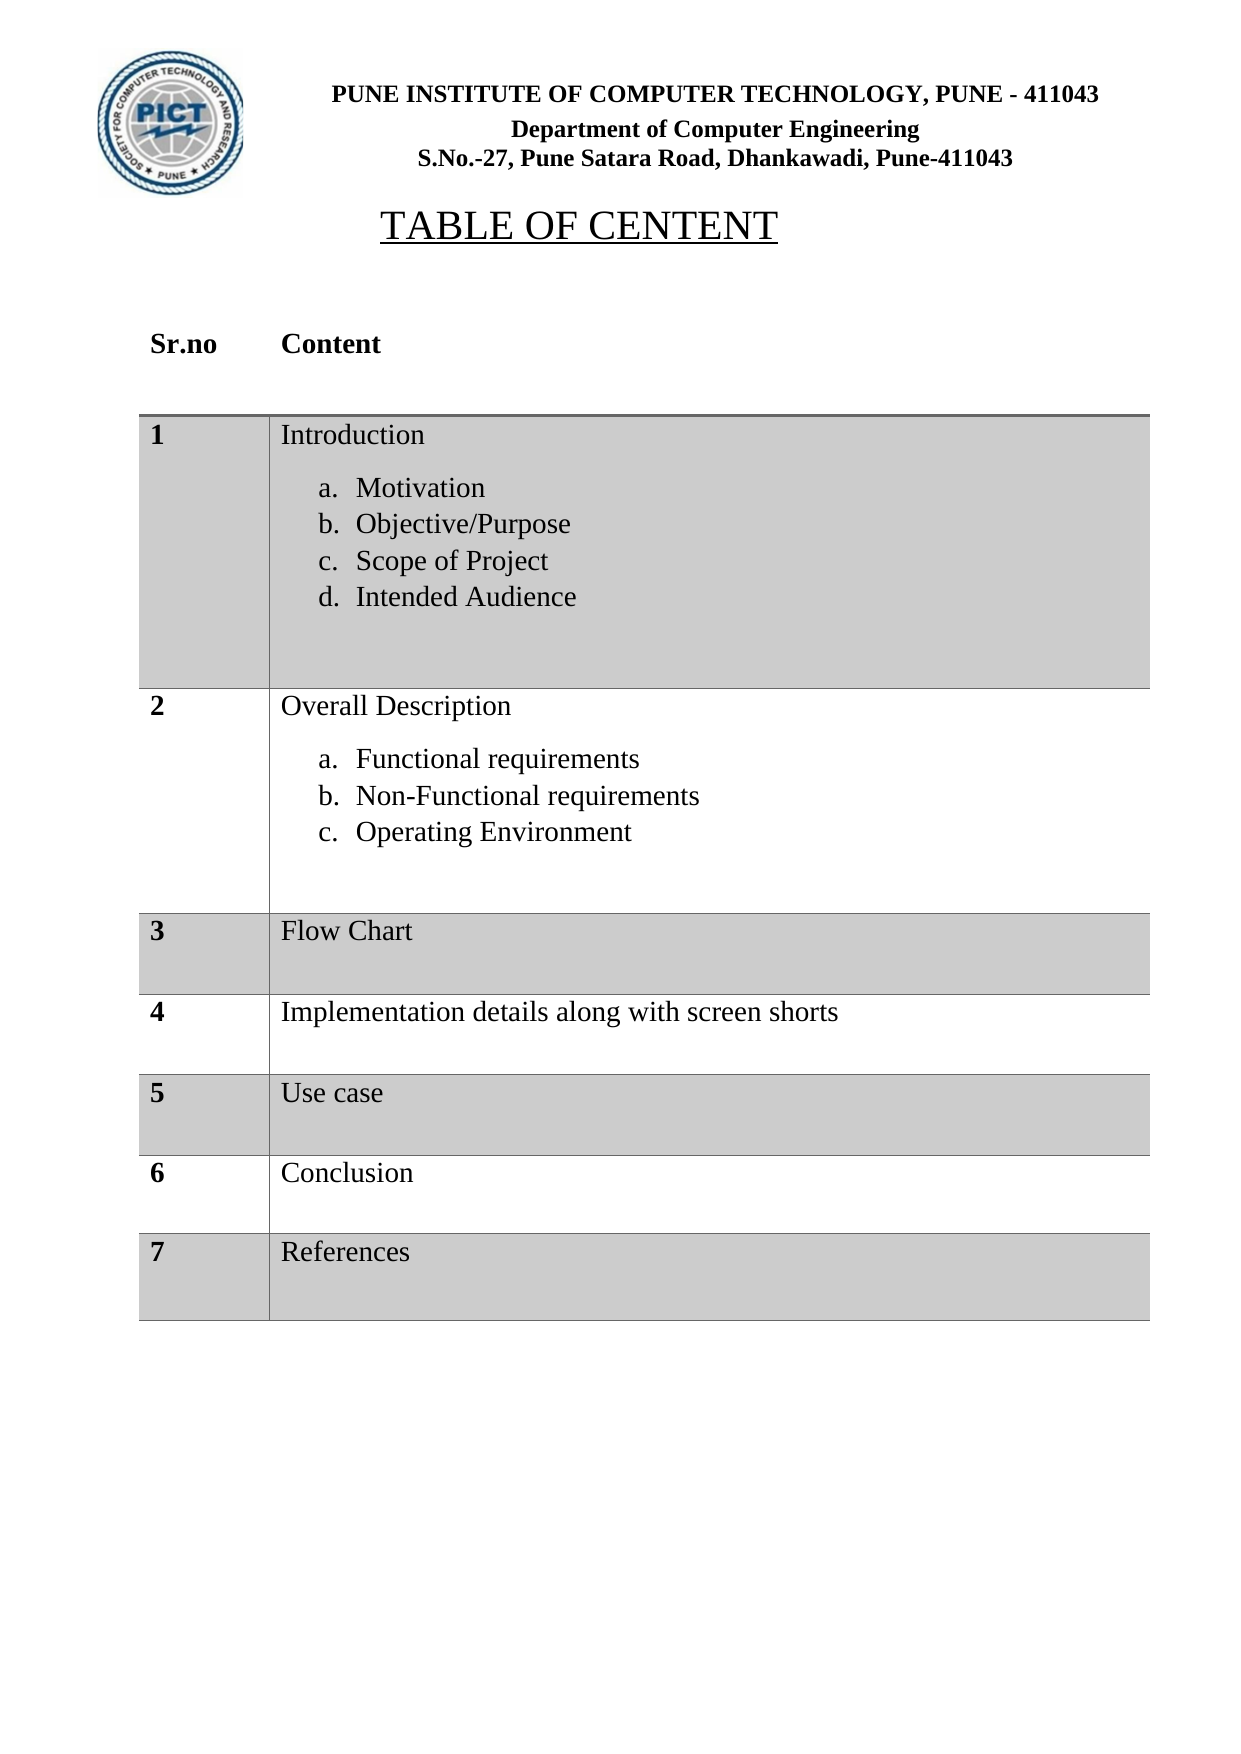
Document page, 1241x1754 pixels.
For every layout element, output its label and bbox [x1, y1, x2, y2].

picture [96, 48, 243, 195]
